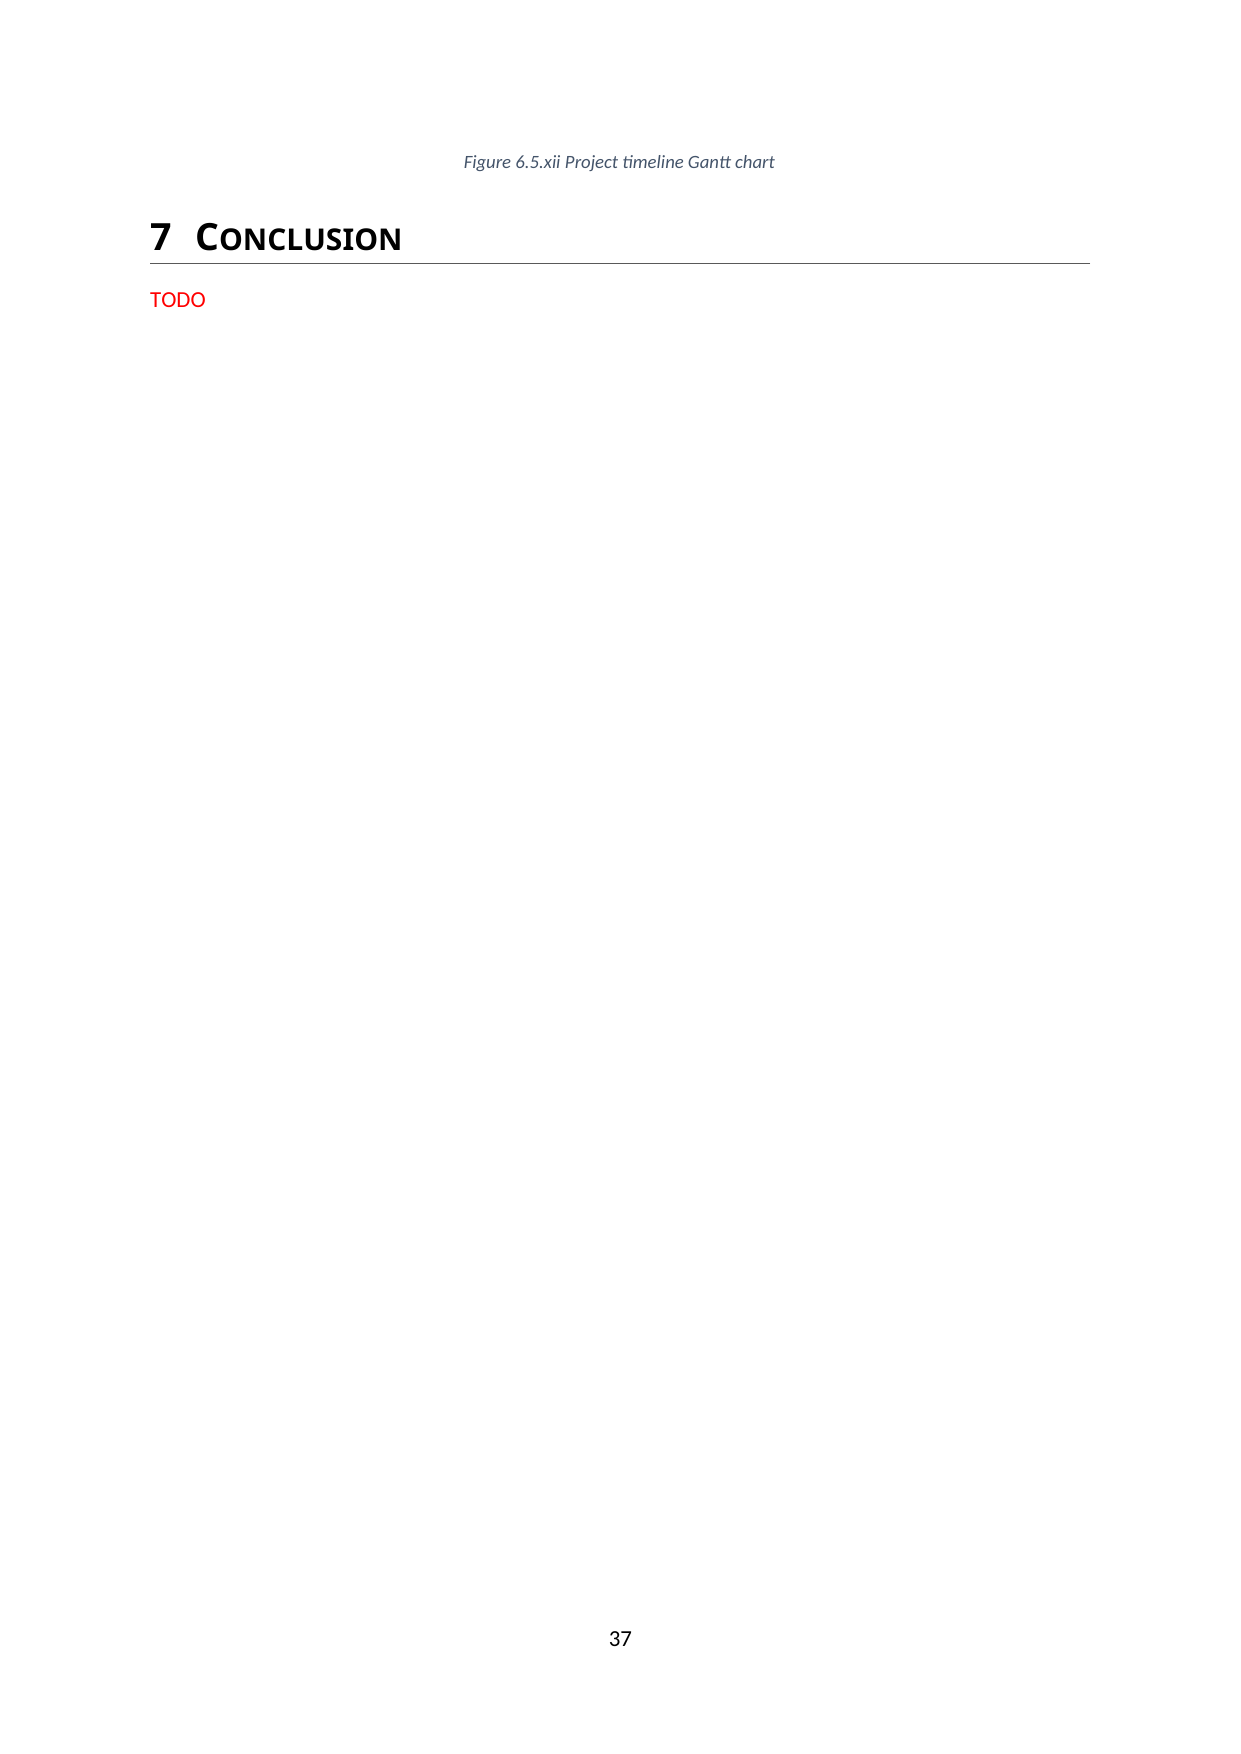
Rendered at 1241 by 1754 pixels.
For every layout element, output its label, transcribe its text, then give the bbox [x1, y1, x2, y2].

subtitle Conclusion [150, 210, 1090, 263]
text TODO [150, 285, 1090, 313]
